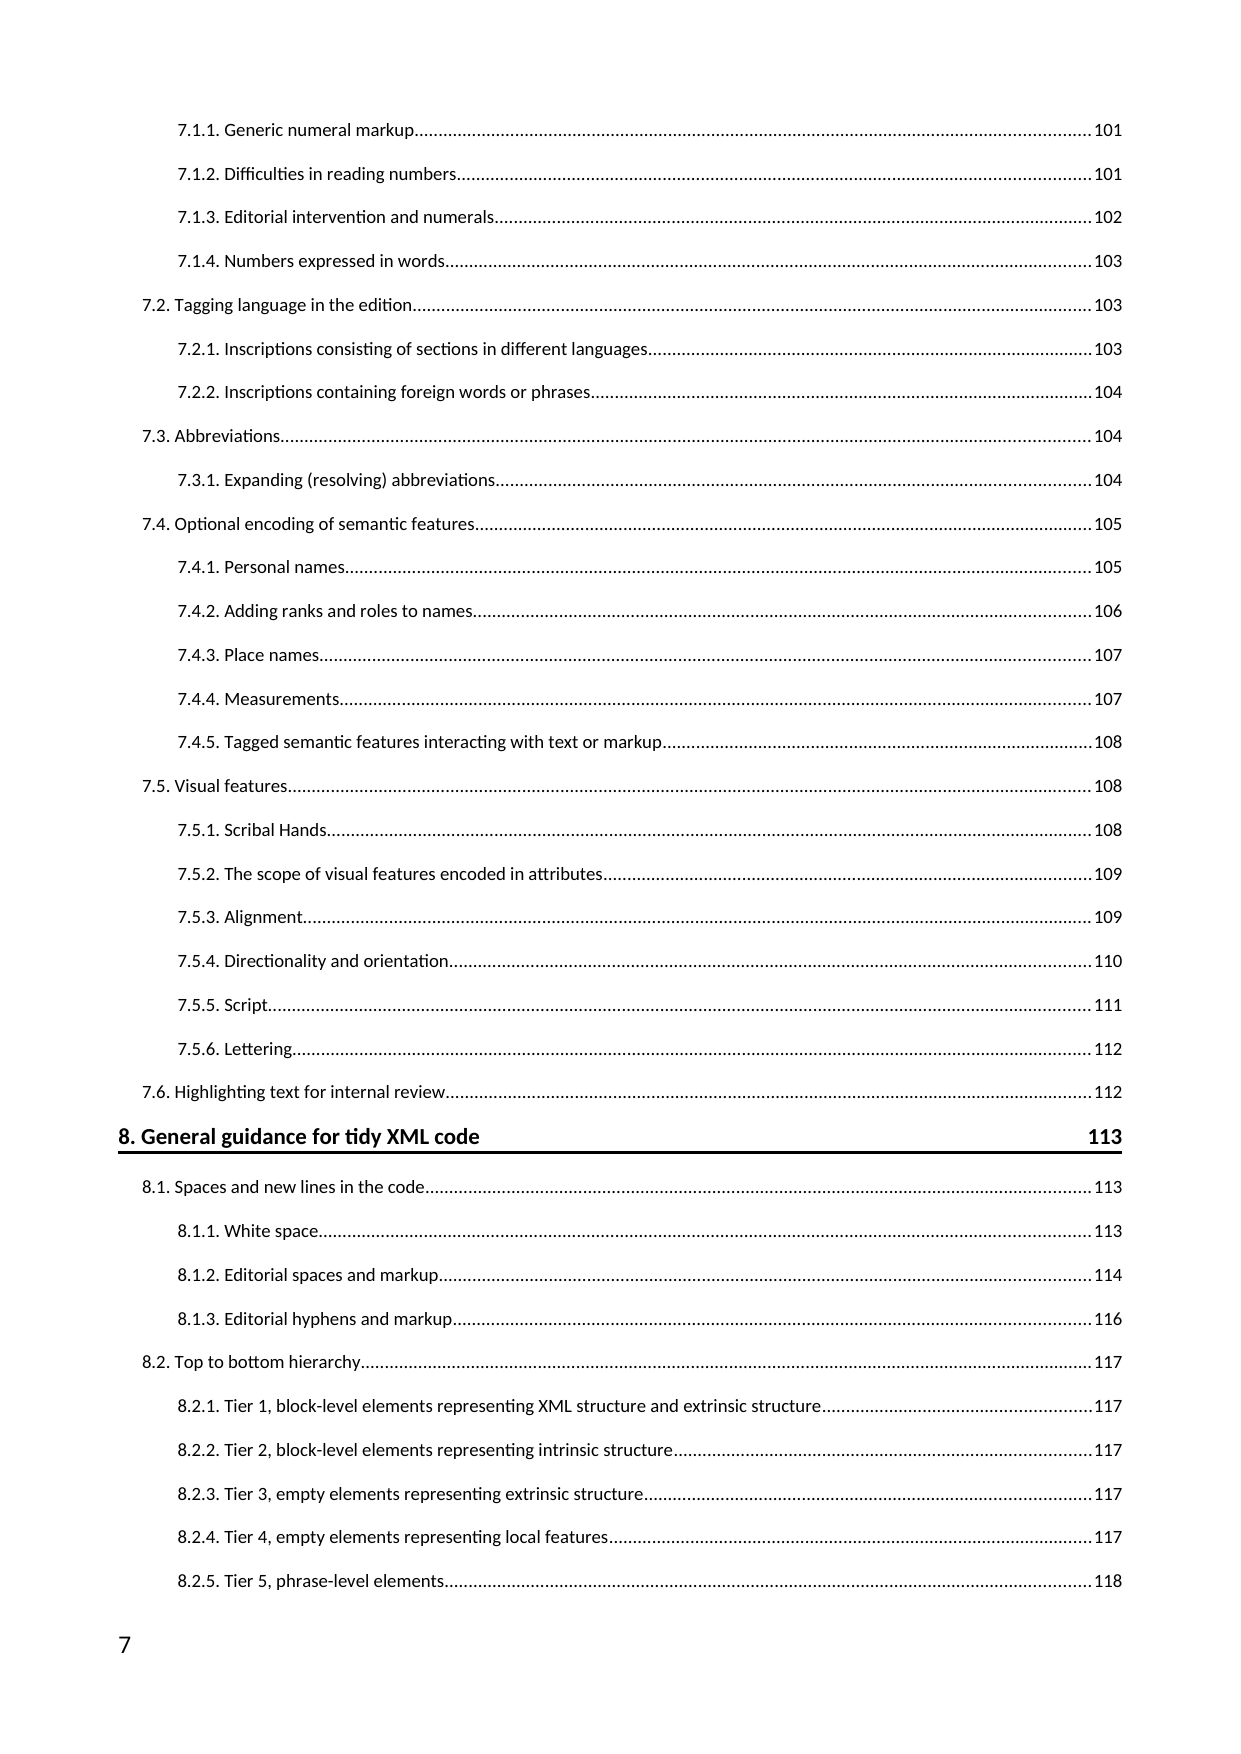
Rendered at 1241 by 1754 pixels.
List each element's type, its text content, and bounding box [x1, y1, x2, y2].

text 7.4.3. Place names 107 [177, 643, 1122, 666]
text 7.4.4. Measurements 107 [177, 687, 1122, 710]
text 8.2.4. Tier 4, empty elements representing local features 117 [177, 1525, 1122, 1548]
text 7.5.2. The scope of visual features encoded in attributes 109 [177, 862, 1122, 885]
text 7.5. Visual features 108 [142, 774, 1122, 797]
text 7.3. Abbreviations 104 [142, 424, 1122, 447]
text 7.6. Highlighting text for internal review 112 [142, 1081, 1122, 1103]
text 7.5.6. Lettering 112 [177, 1037, 1122, 1060]
text 7.4.1. Personal names 105 [177, 556, 1122, 578]
text 7.5.1. Scribal Hands 108 [177, 818, 1122, 841]
text 7.3.1. Expanding (resolving) abbreviations 104 [177, 468, 1122, 491]
text 8.1.3. Editorial hyphens and markup 116 [177, 1307, 1122, 1329]
text 7.5.5. Script 111 [177, 993, 1122, 1016]
text 7.2. Tagging language in the edition 103 [142, 293, 1122, 316]
text 8.1.2. Editorial spaces and markup 114 [177, 1263, 1122, 1286]
text 8. General guidance for tidy XML code 113 [118, 1124, 1122, 1151]
text 7.1.2. Difficulties in reading numbers 101 [177, 162, 1122, 185]
text 7.5.4. Directionality and orientation 110 [177, 949, 1122, 972]
text 7.1.4. Numbers expressed in words 103 [177, 249, 1122, 272]
text 7.2.1. Inscriptions consisting of sections in different languages 103 [177, 337, 1122, 360]
text 8.2. Top to bottom hierarchy 117 [142, 1350, 1122, 1373]
text 8.2.5. Tier 5, phrase-level elements 118 [177, 1569, 1122, 1592]
text 8.2.2. Tier 2, block-level elements representing intrinsic structure 117 [177, 1438, 1122, 1461]
text 8.1. Spaces and new lines in the code 113 [142, 1175, 1122, 1198]
text 8.2.3. Tier 3, empty elements representing extrinsic structure 117 [177, 1482, 1122, 1504]
text 7.2.2. Inscriptions containing foreign words or phrases 104 [177, 381, 1122, 403]
text 7.5.3. Alignment 109 [177, 906, 1122, 928]
text 7.4.2. Adding ranks and roles to names 106 [177, 599, 1122, 622]
text 7.4.5. Tagged semantic features interacting with text or markup 108 [177, 731, 1122, 753]
text 8.2.1. Tier 1, block-level elements representing XML structure and extrinsic structure 117 [177, 1394, 1122, 1417]
text 7.1.1. Generic numeral markup 101 [177, 118, 1122, 141]
text 7.1.3. Editorial intervention and numerals 102 [177, 206, 1122, 228]
text 7.4. Optional encoding of semantic features 105 [142, 512, 1122, 535]
text 8.1.1. White space 113 [177, 1219, 1122, 1242]
